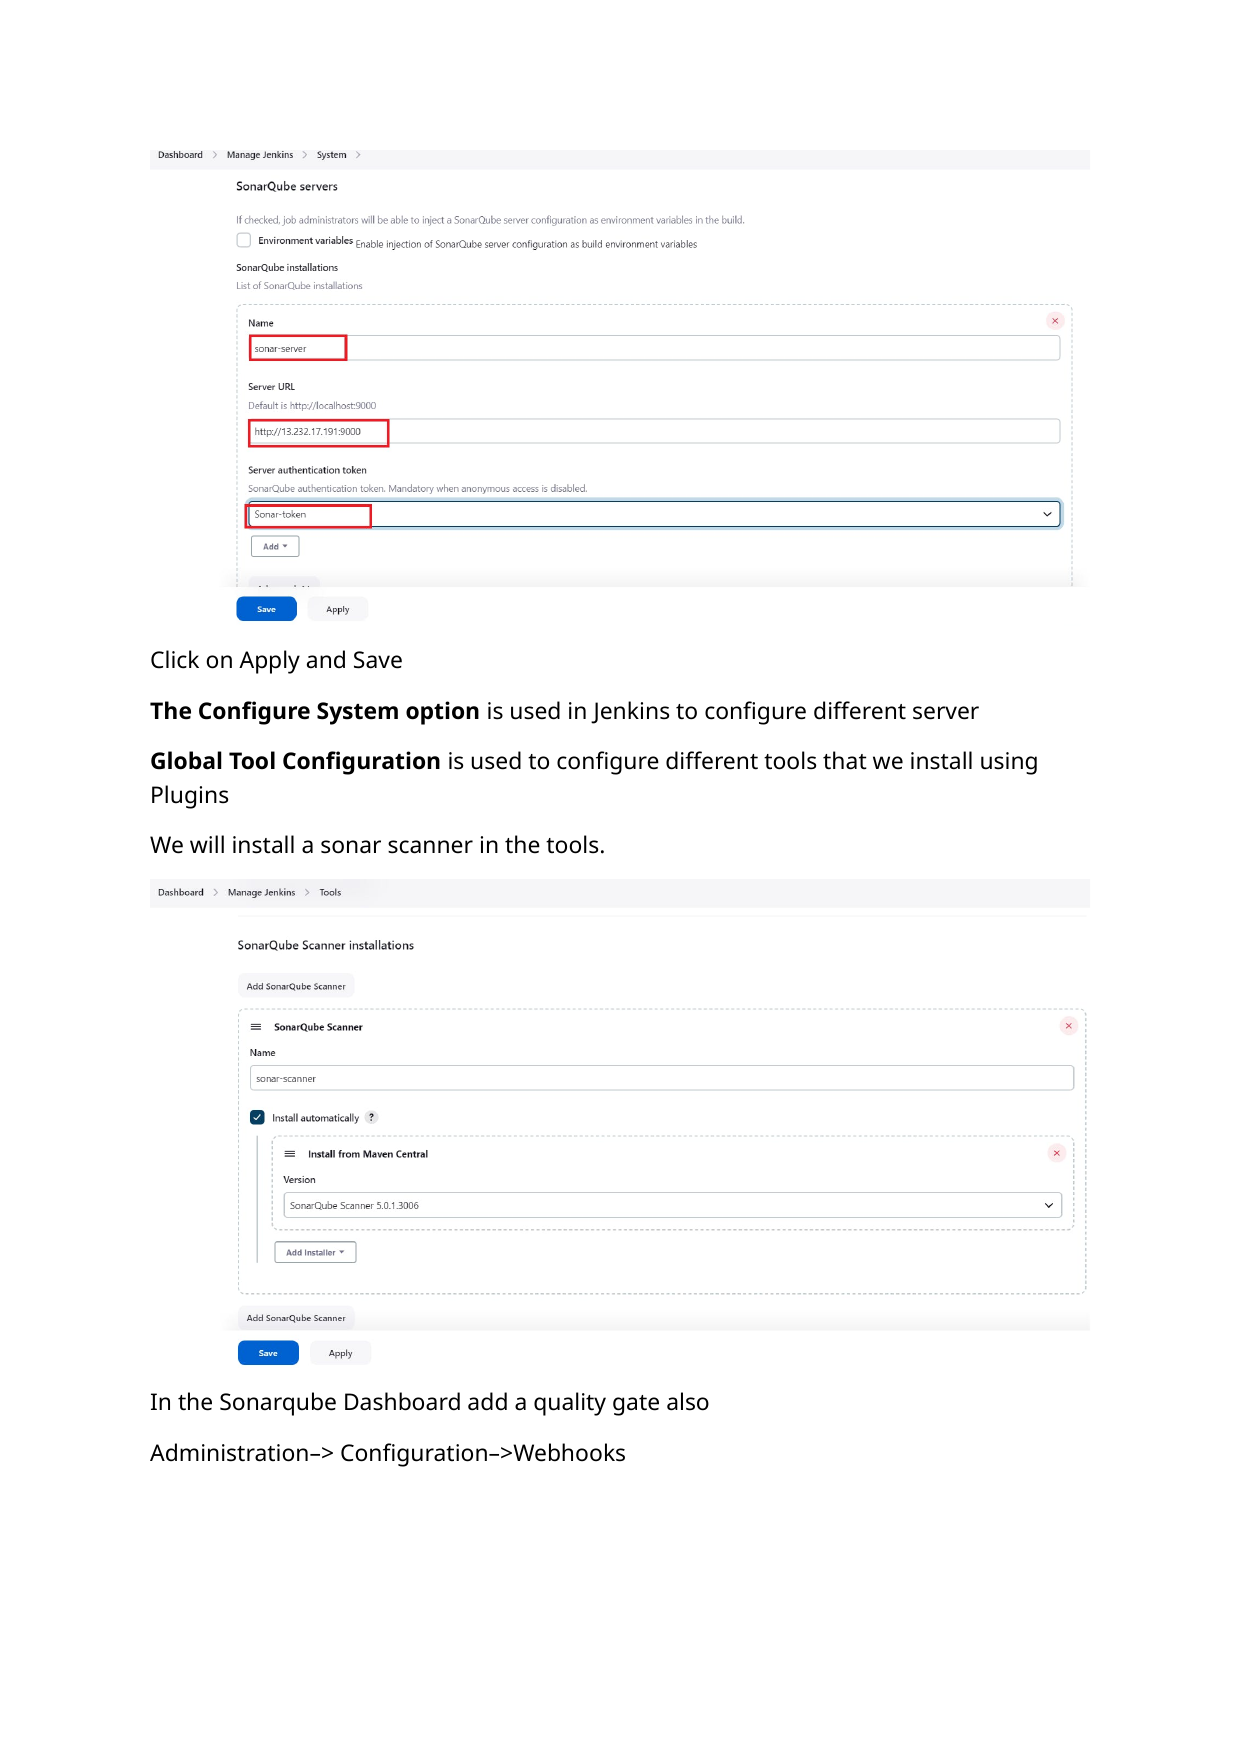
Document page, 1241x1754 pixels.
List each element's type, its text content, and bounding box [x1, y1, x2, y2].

text The Configure System option is used in Jenkins to configure different server [150, 694, 1090, 726]
picture [150, 879, 1091, 1368]
text In the Sonarqube Dashboard add a quality gate also [150, 1386, 1090, 1417]
text Global Tool Configuration is used to configure different tools that we install using Plugins [150, 745, 1090, 810]
text We will install a sonar scanner in the tools. [150, 829, 1090, 860]
text Click on Apply and Save [150, 644, 1090, 675]
picture [150, 150, 1091, 626]
text Administration–> Configuration–>Webhooks [150, 1437, 1090, 1468]
